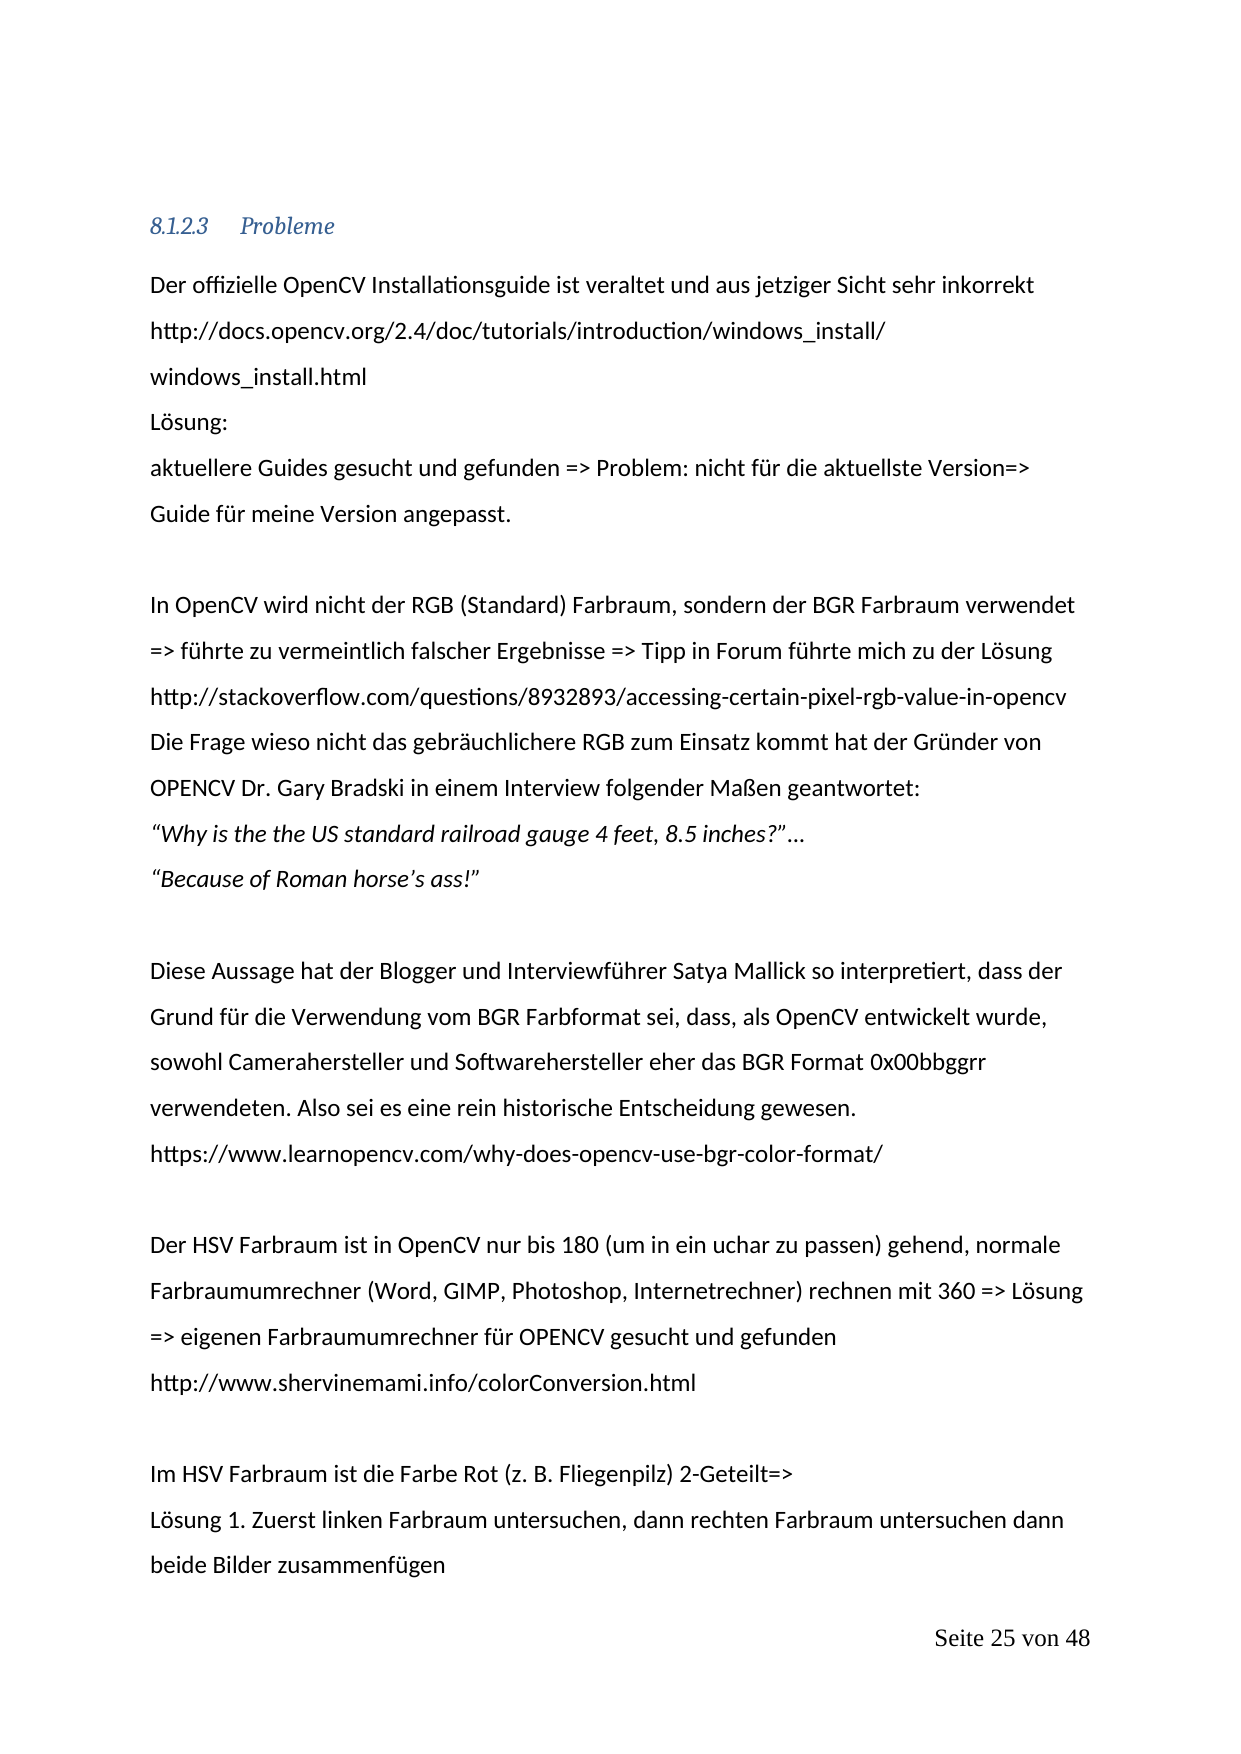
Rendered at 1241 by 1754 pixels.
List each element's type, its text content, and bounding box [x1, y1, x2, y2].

text In OpenCV wird nicht der RGB (Standard) Farbraum, sondern der BGR Farbraum verwendet => führte zu vermeintlich falscher Ergebnisse => Tipp in Forum führte mich zu der Lösung [150, 589, 1090, 666]
text http://www.shervinemami.info/colorConversion.html [150, 1367, 1090, 1397]
text “Because of Roman horse’s ass!” [150, 864, 1090, 894]
text https://www.learnopencv.com/why-does-opencv-use-bgr-color-format/ [150, 1138, 1090, 1168]
text Lösung 1. Zuerst linken Farbraum untersuchen, dann rechten Farbraum untersuchen dann beide Bilder zusammenfügen [150, 1504, 1090, 1580]
text aktuellere Guides gesucht und gefunden => Problem: nicht für die aktuellste Version=> Guide für meine Version angepasst. [150, 452, 1090, 528]
subtitle Probleme [150, 212, 1090, 240]
text Der offizielle OpenCV Installationsguide ist veraltet und aus jetziger Sicht sehr inkorrekt http://docs.opencv.org/2.4/doc/tutorials/introduction/windows_install/windows_install.html [150, 269, 1090, 391]
text Im HSV Farbraum ist die Farbe Rot (z. B. Fliegenpilz) 2-Geteilt=> [150, 1458, 1090, 1489]
text Lösung: [150, 406, 1090, 437]
text Der HSV Farbraum ist in OpenCV nur bis 180 (um in ein uchar zu passen) gehend, normale Farbraumumrechner (Word, GIMP, Photoshop, Internetrechner) rechnen mit 360 => Lösung => eigenen Farbraumumrechner für OPENCV gesucht und gefunden [150, 1229, 1090, 1351]
text Diese Aussage hat der Blogger und Interviewführer Satya Mallick so interpretiert, dass der Grund für die Verwendung vom BGR Farbformat sei, dass, als OpenCV entwickelt wurde, sowohl Camerahersteller und Softwarehersteller eher das BGR Format 0x00bbggrr verwendeten. Also sei es eine rein historische Entscheidung gewesen. [150, 955, 1090, 1123]
text “Why is the the US standard railroad gauge 4 feet, 8.5 inches?”… [150, 818, 1090, 848]
text http://stackoverflow.com/questions/8932893/accessing-certain-pixel-rgb-value-in-opencv Die Frage wieso nicht das gebräuchlichere RGB zum Einsatz kommt hat der Gründer von OPENCV Dr. Gary Bradski in einem Interview folgender Maßen geantwortet: [150, 681, 1090, 803]
